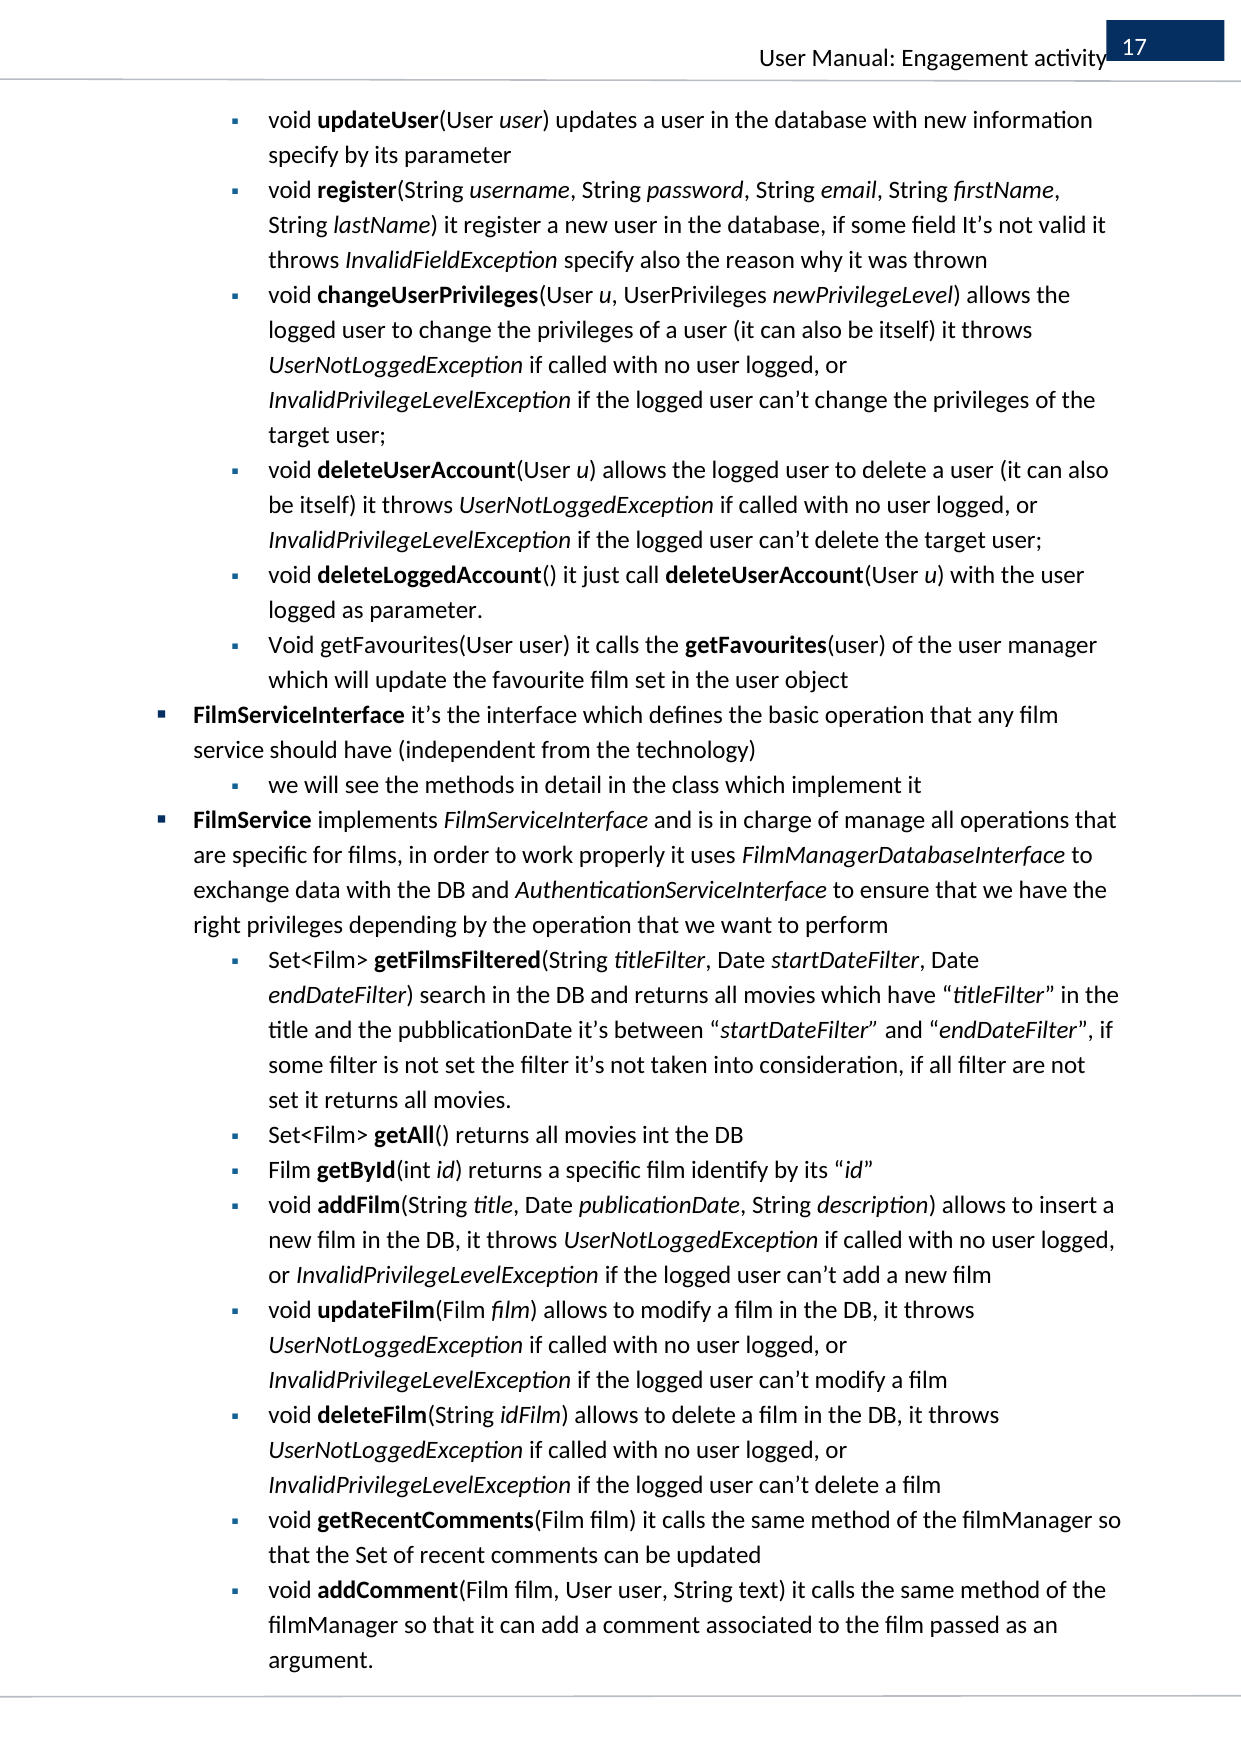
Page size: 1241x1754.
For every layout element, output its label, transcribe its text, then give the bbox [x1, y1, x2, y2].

list Set<Film> getFilmsFiltered(String titleFilter, Date startDateFilter, Date endDateFilter) search in the DB and returns all movies which have “titleFilter” in the title and the pubblicationDate it’s between “startDateFilter” and “endDateFilter”, if some filter is not set the filter it’s not taken into consideration, if all filter are not set it returns all movies. [231, 944, 1122, 1115]
list void deleteLoggedAccount() it just call deleteUserAccount(User u) with the user logged as parameter. [231, 559, 1122, 625]
list void addComment(Film film, User user, String text) it calls the same method of the filmManager so that it can add a comment associated to the film passed as an argument. [231, 1574, 1122, 1675]
list void deleteUserAccount(User u) allows the logged user to delete a user (it can also be itself) it throws UserNotLoggedException if called with no user logged, or InvalidPrivilegeLevelException if the logged user can’t delete the target user; [231, 454, 1122, 555]
list FilmServiceInterface it’s the interface which defines the basic operation that any film service should have (independent from the technology) [156, 699, 1122, 765]
list FilmService implements FilmServiceInterface and is in charge of manage all operations that are specific for films, in order to work properly it uses FilmManagerDatabaseInterface to exchange data with the DB and AuthenticationServiceInterface to ensure that we have the right privileges depending by the operation that we want to perform [156, 804, 1122, 940]
list void deleteFilm(String idFilm) allows to delete a film in the DB, it throws UserNotLoggedException if called with no user logged, or InvalidPrivilegeLevelException if the logged user can’t delete a film [231, 1399, 1122, 1500]
list Film getById(int id) returns a specific film identify by its “id” [231, 1154, 1122, 1185]
list void register(String username, String password, String email, String firstName, String lastName) it register a new user in the database, if some field It’s not valid it throws InvalidFieldException specify also the reason why it was thrown [231, 174, 1122, 275]
list void updateUser(User user) updates a user in the database with new information specify by its parameter [231, 104, 1122, 170]
list Void getFavourites(User user) it calls the getFavourites(user) of the user manager which will update the favourite film set in the user object [231, 629, 1122, 695]
list Set<Film> getAll() returns all movies int the DB [231, 1119, 1122, 1150]
list void updateFilm(Film film) allows to modify a film in the DB, it throws UserNotLoggedException if called with no user logged, or InvalidPrivilegeLevelException if the logged user can’t modify a film [231, 1294, 1122, 1395]
list we will see the methods in detail in the class which implement it [231, 769, 1122, 800]
list void getRecentComments(Film film) it calls the same method of the filmManager so that the Set of recent comments can be updated [231, 1504, 1122, 1570]
list void changeUserPrivileges(User u, UserPrivileges newPrivilegeLevel) allows the logged user to change the privileges of a user (it can also be itself) it throws UserNotLoggedException if called with no user logged, or InvalidPrivilegeLevelException if the logged user can’t change the privileges of the target user; [231, 279, 1122, 450]
list void addFilm(String title, Date publicationDate, String description) allows to insert a new film in the DB, it throws UserNotLoggedException if called with no user logged, or InvalidPrivilegeLevelException if the logged user can’t add a new film [231, 1189, 1122, 1290]
